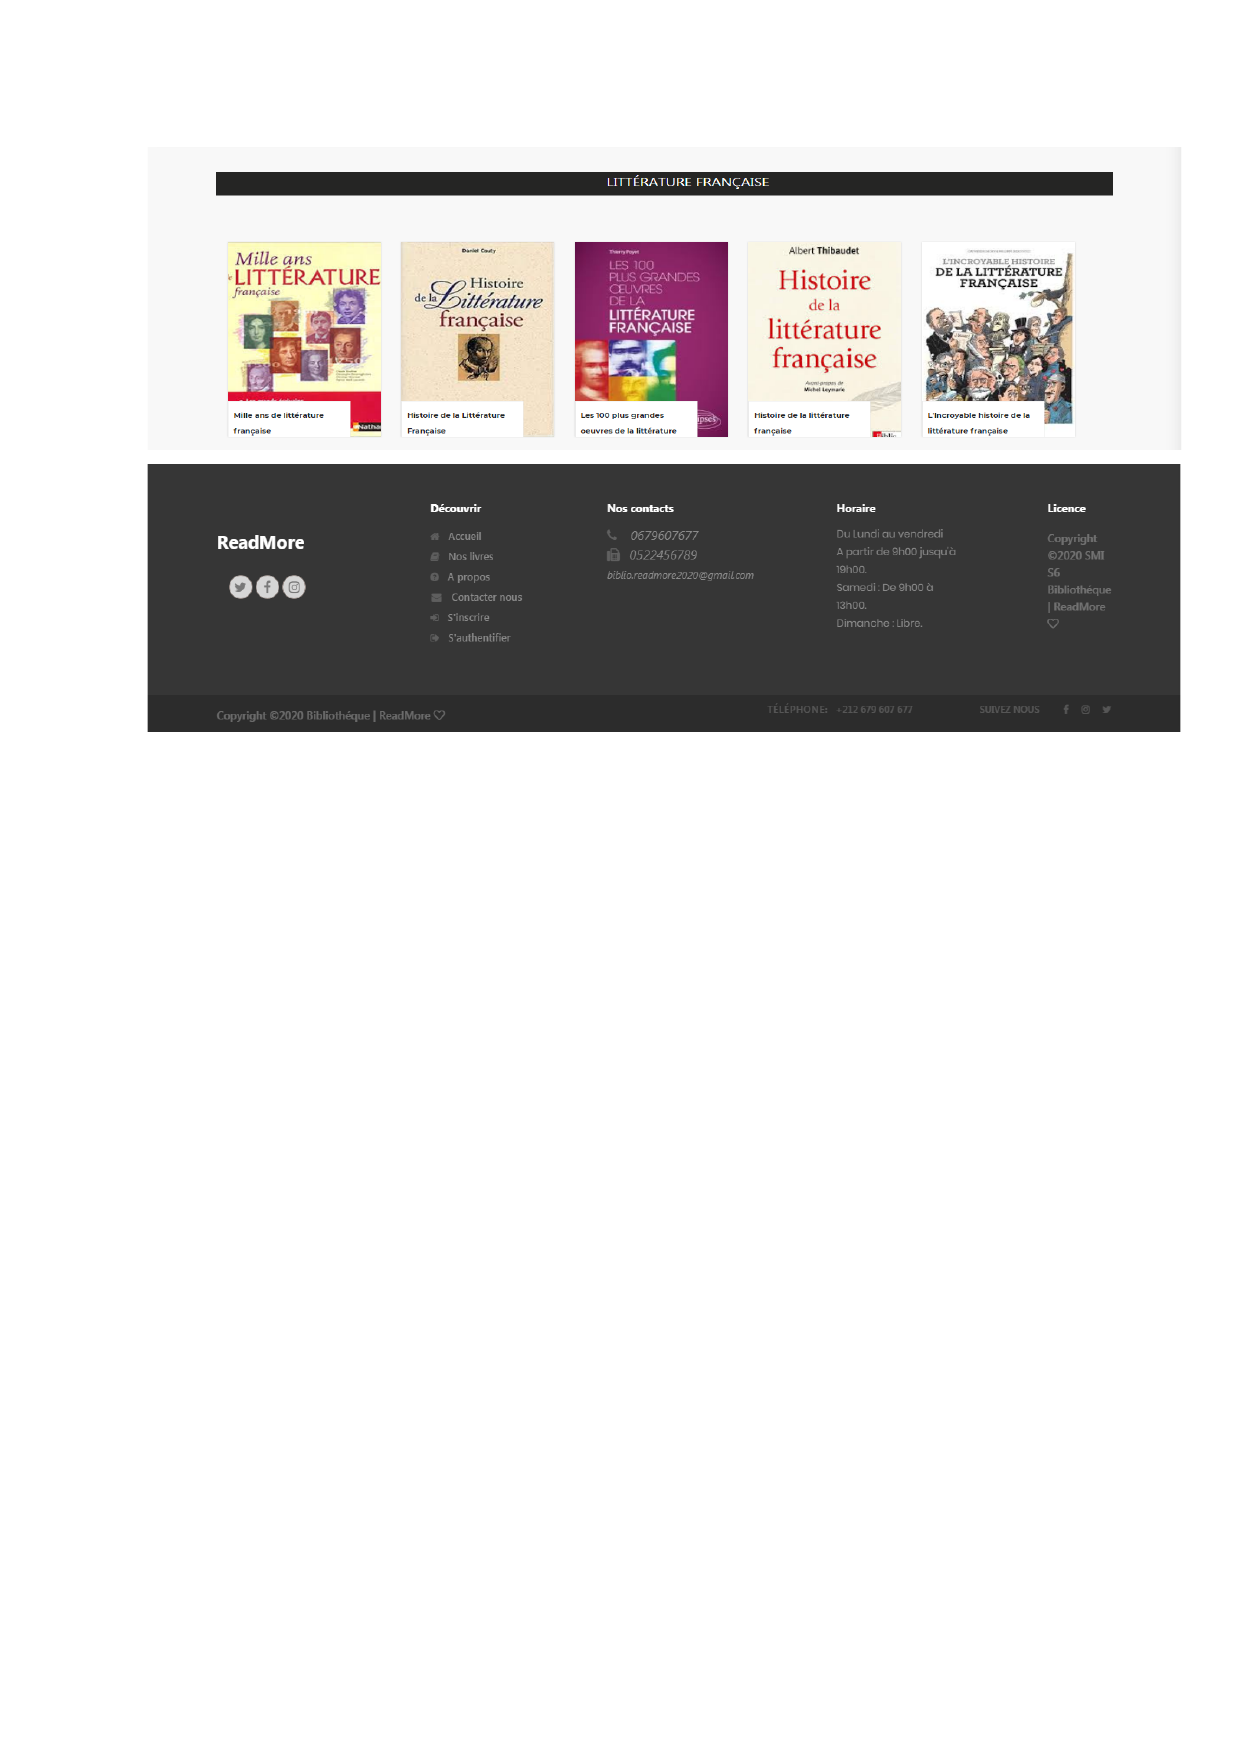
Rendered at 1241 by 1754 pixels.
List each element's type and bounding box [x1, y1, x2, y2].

picture [147, 464, 1181, 732]
picture [147, 147, 1182, 450]
